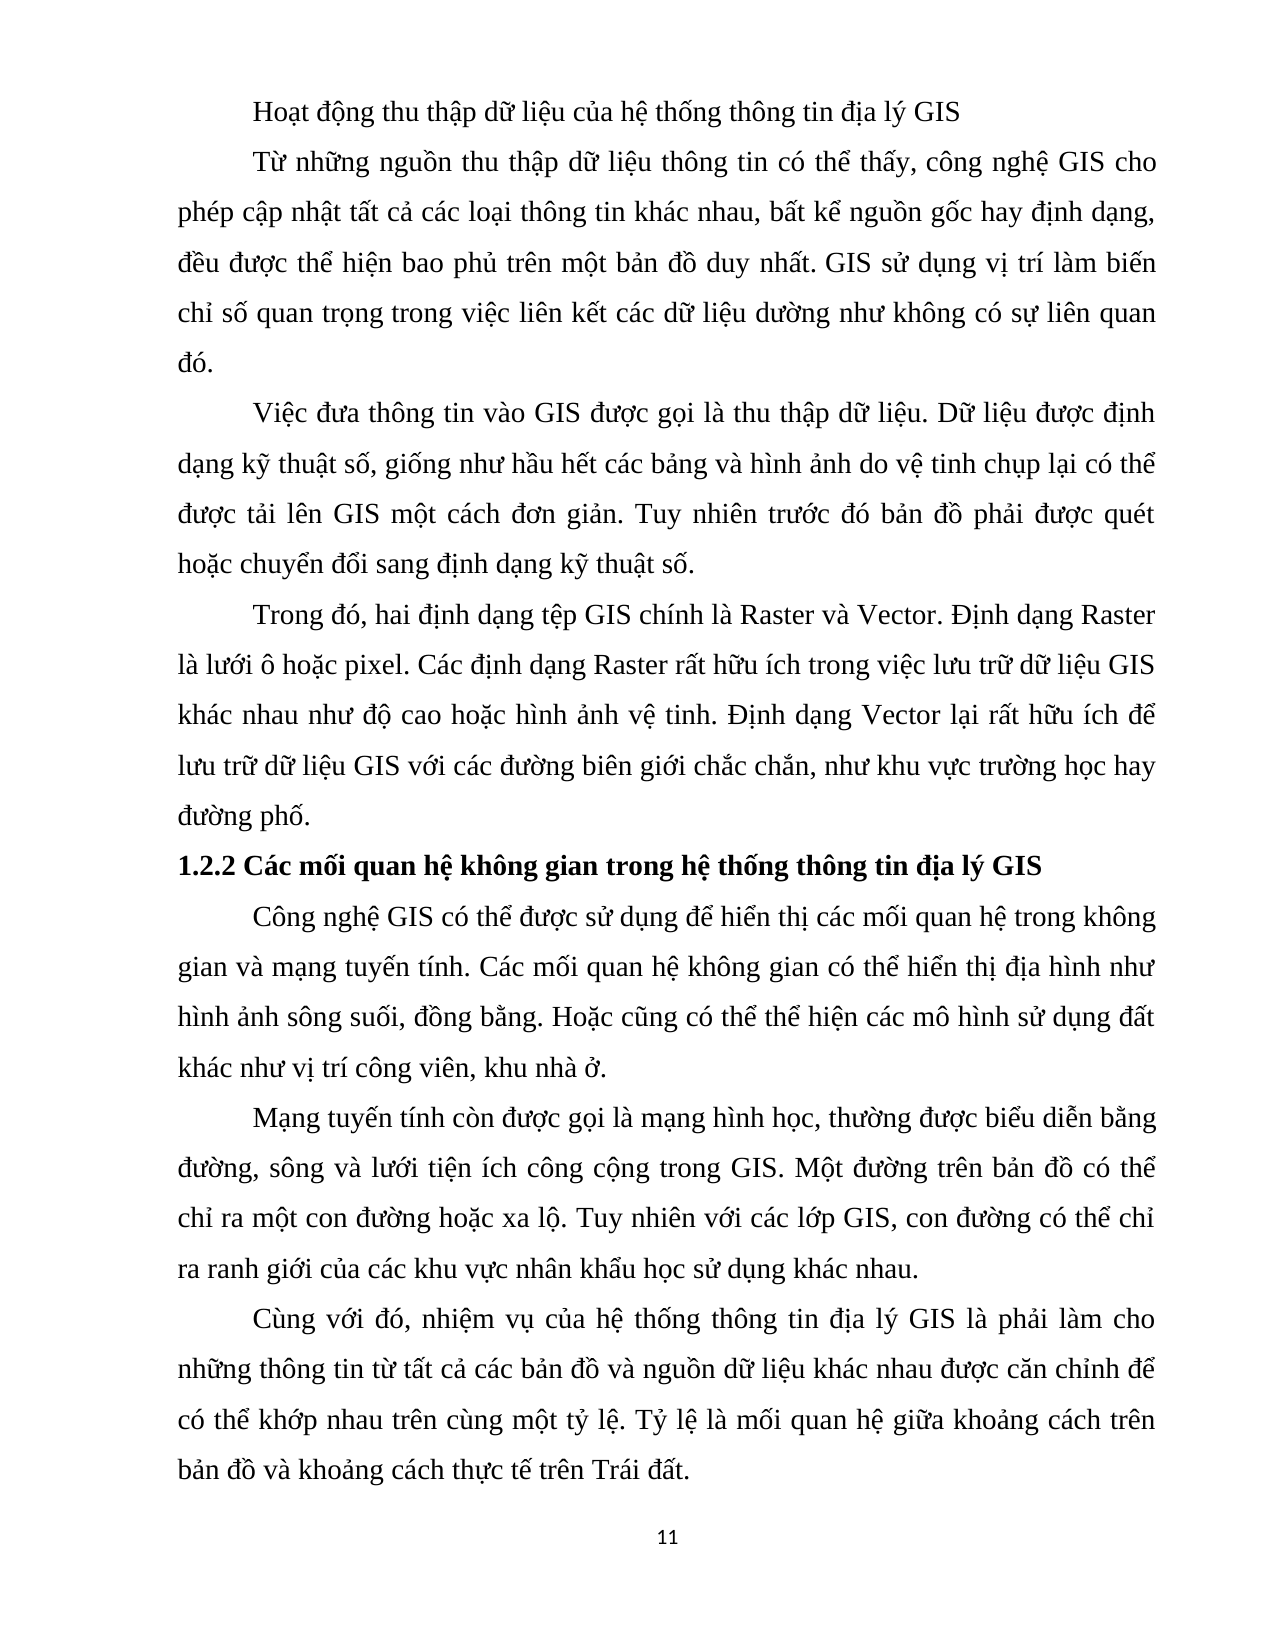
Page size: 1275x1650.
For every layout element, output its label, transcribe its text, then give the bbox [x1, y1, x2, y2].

text Cùng với đó, nhiệm vụ của hệ thống thông tin địa lý GIS là phải làm cho những thông tin từ tất cả các bản đồ và nguồn dữ liệu khác nhau được căn chỉnh để có thể khớp nhau trên cùng một tỷ lệ. Tỷ lệ là mối quan hệ giữa khoảng cách trên bản đồ và khoảng cách thực tế trên Trái đất. [177, 1301, 1157, 1486]
subtitle 1.2.2 Các mối quan hệ không gian trong hệ thống thông tin địa lý GIS [177, 848, 1157, 882]
text Mạng tuyến tính còn được gọi là mạng hình học, thường được biểu diễn bằng đường, sông và lưới tiện ích công cộng trong GIS. Một đường trên bản đồ có thể chỉ ra một con đường hoặc xa lộ. Tuy nhiên với các lớp GIS, con đường có thể chỉ ra ranh giới của các khu vực nhân khẩu học sử dụng khác nhau. [177, 1100, 1157, 1284]
text Từ những nguồn thu thập dữ liệu thông tin có thể thấy, công nghệ GIS cho phép cập nhật tất cả các loại thông tin khác nhau, bất kể nguồn gốc hay định dạng, đều được thể hiện bao phủ trên một bản đồ duy nhất. GIS sử dụng vị trí làm biến chỉ số quan trọng trong việc liên kết các dữ liệu dường như không có sự liên quan đó. [177, 144, 1157, 379]
text Công nghệ GIS có thể được sử dụng để hiển thị các mối quan hệ trong không gian và mạng tuyến tính. Các mối quan hệ không gian có thể hiển thị địa hình như hình ảnh sông suối, đồng bằng. Hoặc cũng có thể thể hiện các mô hình sử dụng đất khác như vị trí công viên, khu nhà ở. [177, 899, 1157, 1083]
text Trong đó, hai định dạng tệp GIS chính là Raster và Vector. Định dạng Raster là lưới ô hoặc pixel. Các định dạng Raster rất hữu ích trong việc lưu trữ dữ liệu GIS khác nhau như độ cao hoặc hình ảnh vệ tinh. Định dạng Vector lại rất hữu ích để lưu trữ dữ liệu GIS với các đường biên giới chắc chắn, như khu vực trường học hay đường phố. [177, 597, 1157, 832]
text Việc đưa thông tin vào GIS được gọi là thu thập dữ liệu. Dữ liệu được định dạng kỹ thuật số, giống như hầu hết các bảng và hình ảnh do vệ tinh chụp lại có thể được tải lên GIS một cách đơn giản. Tuy nhiên trước đó bản đồ phải được quét hoặc chuyển đổi sang định dạng kỹ thuật số. [177, 396, 1157, 580]
text Hoạt động thu thập dữ liệu của hệ thống thông tin địa lý GIS [177, 94, 1157, 127]
